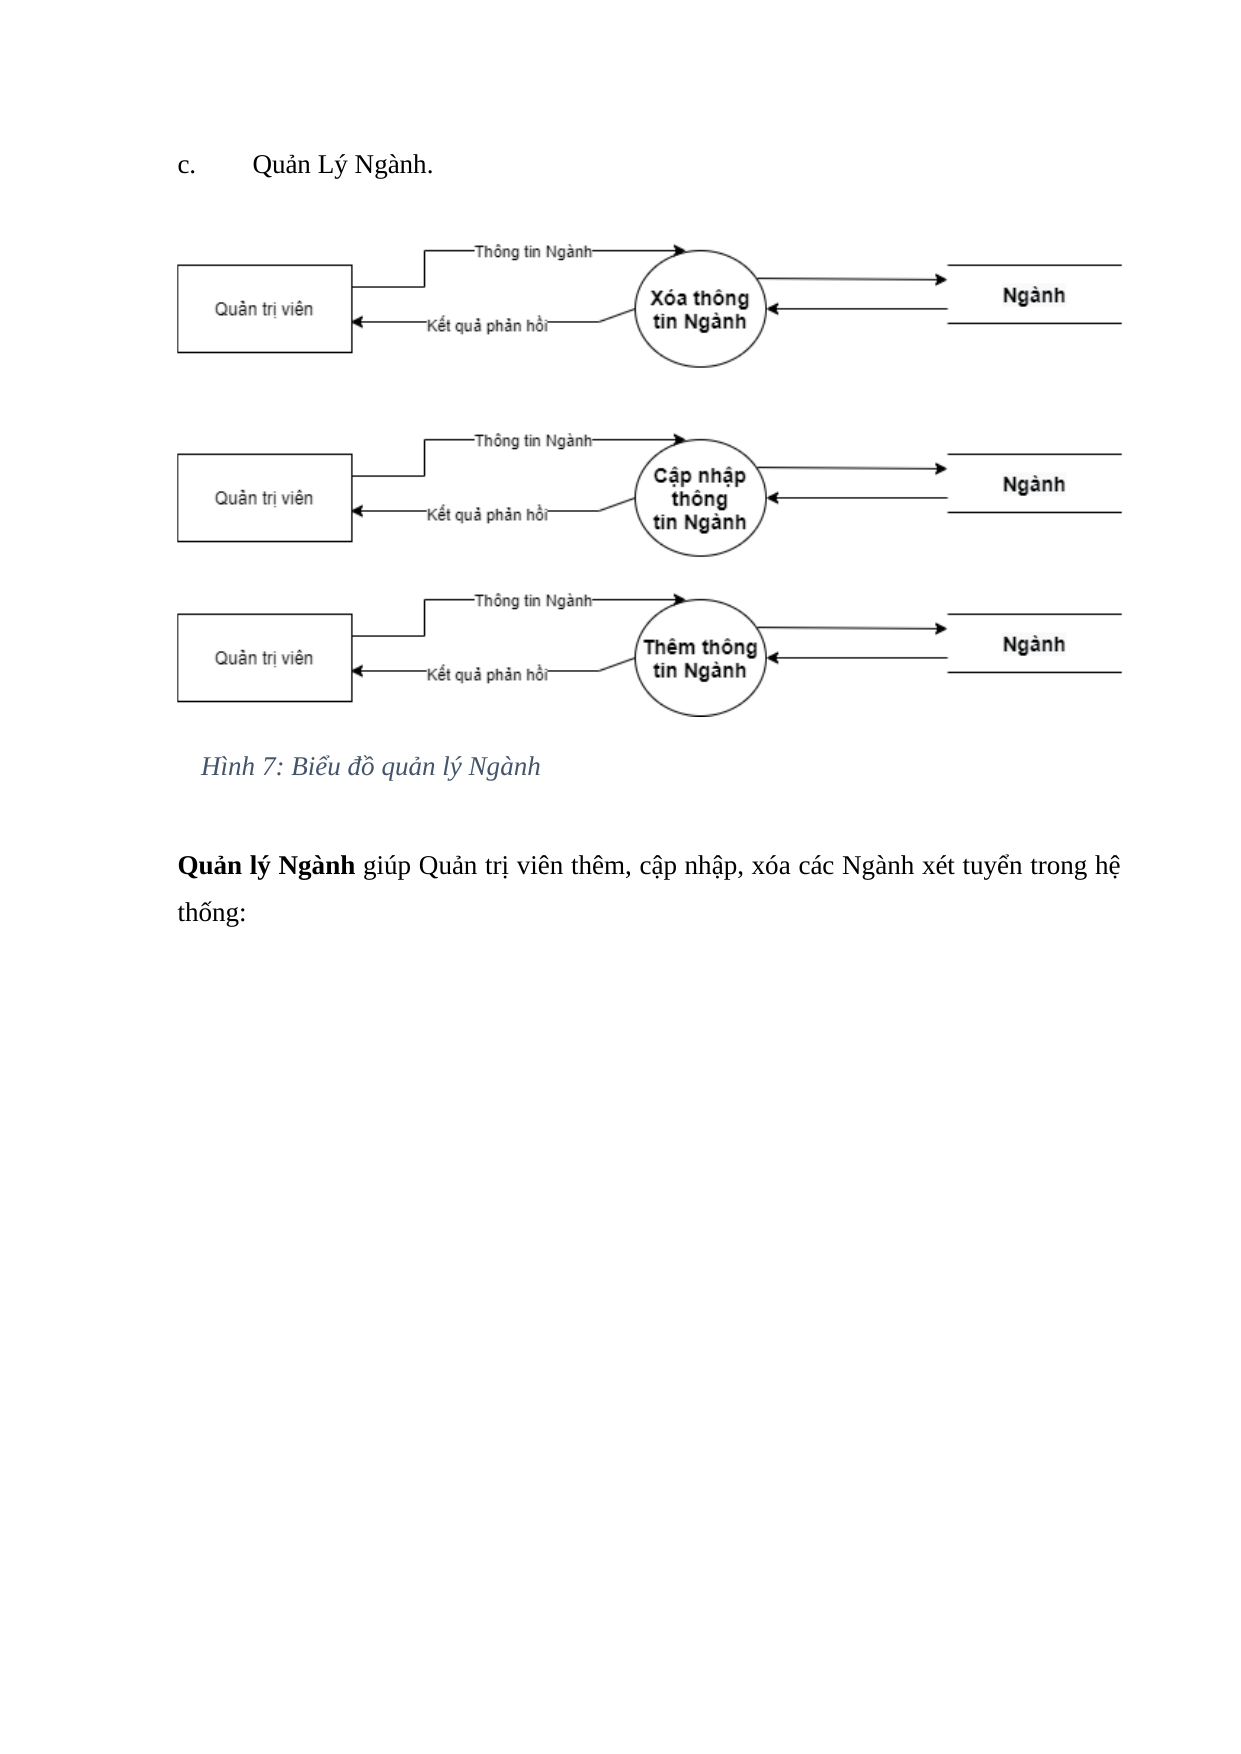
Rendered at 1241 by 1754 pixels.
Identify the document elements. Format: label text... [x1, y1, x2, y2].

picture [177, 241, 1123, 717]
list Quản Lý Ngành. [177, 148, 1122, 179]
text Hình 7: Biểu đồ quản lý Ngành [201, 751, 1122, 782]
list Quản lý Ngành giúp Quản trị viên thêm, cập nhập, xóa các Ngành xét tuyển trong hệ thống: [177, 849, 1122, 927]
